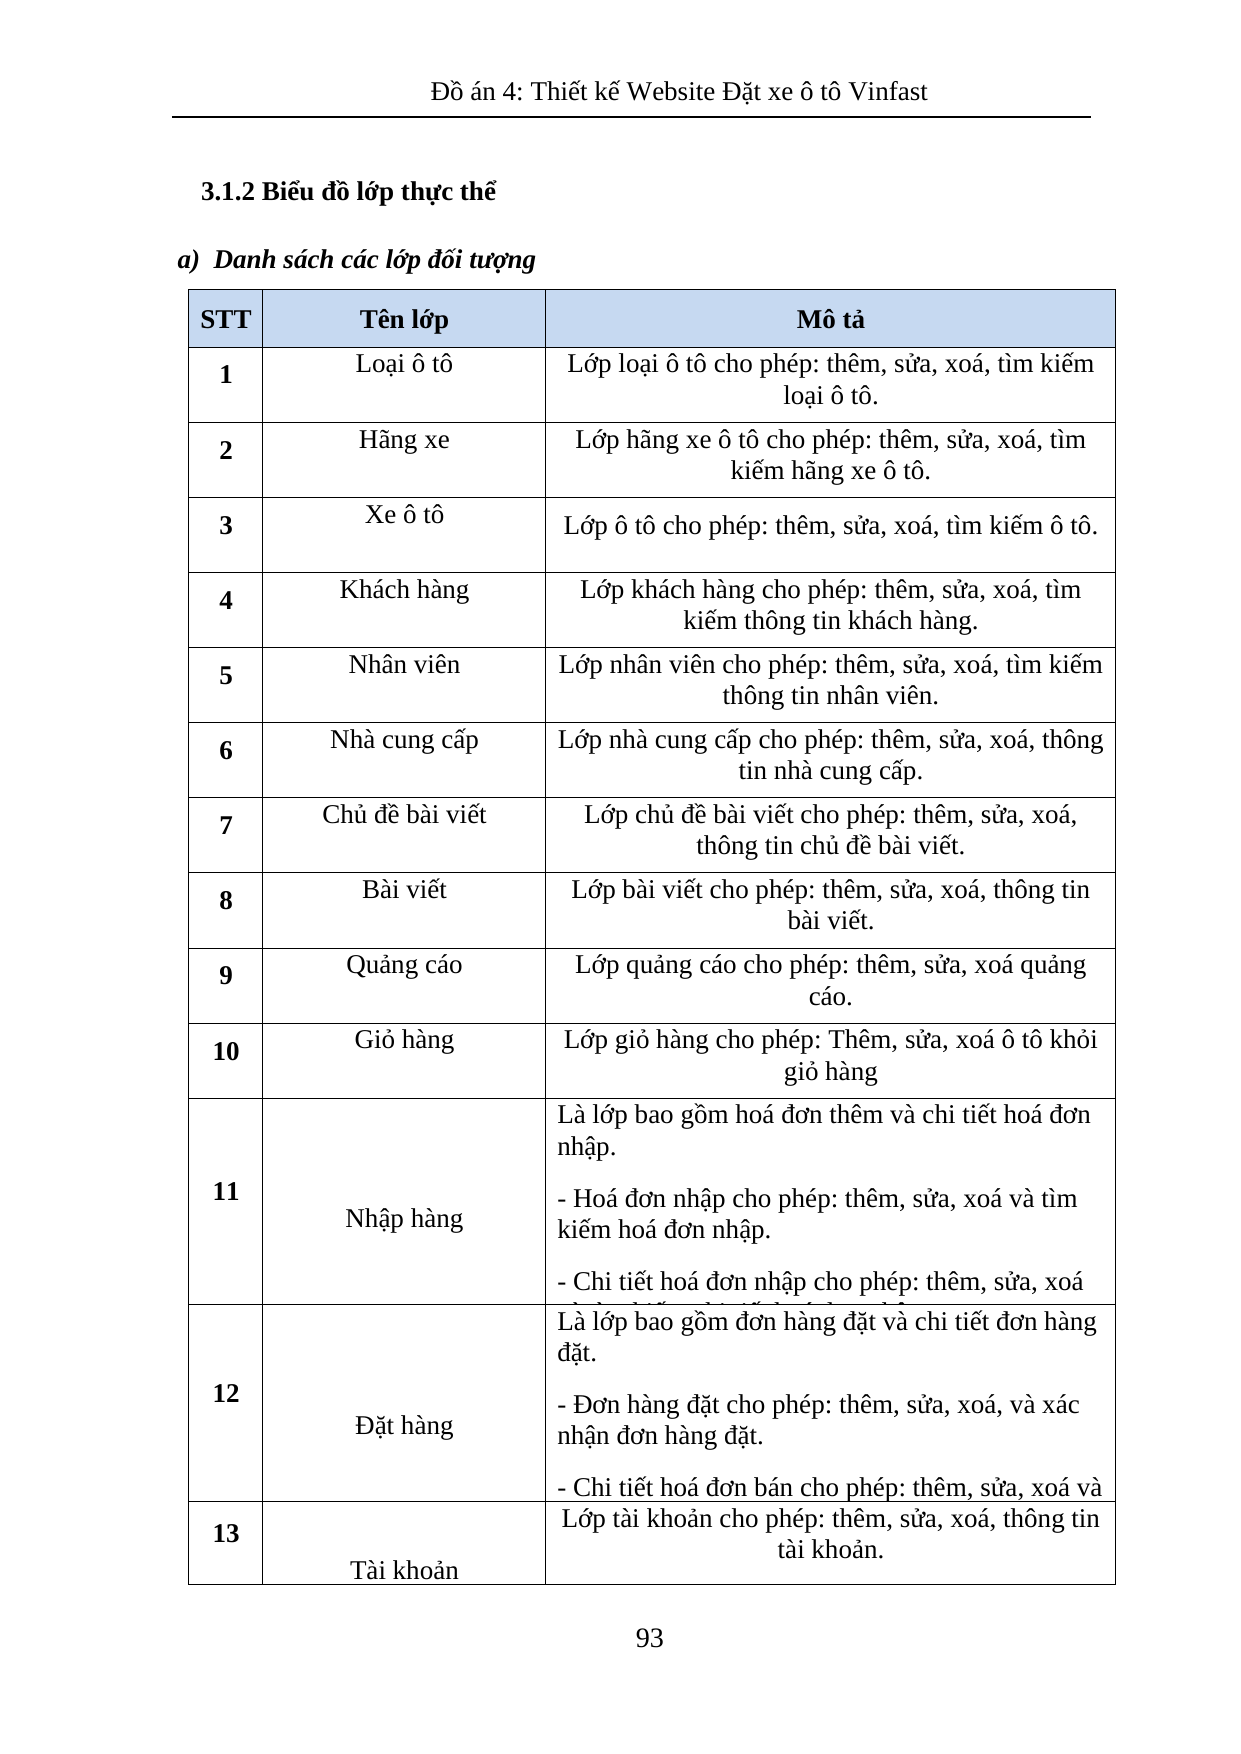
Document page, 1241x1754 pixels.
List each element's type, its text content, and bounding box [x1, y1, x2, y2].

table_cell Nhân viên [263, 648, 545, 722]
text a) Danh sách các lớp đối tượng [177, 243, 1122, 274]
table_cell Là lớp bao gồm đơn hàng đặt và chi tiết đơn hàng đặt. - Đơn hàng đặt cho phép: thêm, sửa, xoá, và xác nhận đơn hàng đặt. - Chi tiết hoá đơn bán cho phép: thêm, sửa, xoá và xác nhận chi tiết đơn hàng. [546, 1305, 1115, 1501]
table_cell Lớp khách hàng cho phép: thêm, sửa, xoá, tìm kiếm thông tin khách hàng. [546, 573, 1115, 647]
table_cell 4 [189, 573, 262, 647]
table_cell 11 [189, 1099, 262, 1304]
table_cell Lớp chủ đề bài viết cho phép: thêm, sửa, xoá, thông tin chủ đề bài viết. [546, 798, 1115, 872]
table_cell Chủ đề bài viết [263, 798, 545, 872]
table_cell 5 [189, 648, 262, 722]
table_cell 8 [189, 873, 262, 947]
table_header Mô tả [546, 290, 1115, 347]
table_cell Quảng cáo [263, 949, 545, 1022]
table_cell Giỏ hàng [263, 1024, 545, 1098]
table_cell Lớp nhà cung cấp cho phép: thêm, sửa, xoá, thông tin nhà cung cấp. [546, 723, 1115, 797]
table_cell 7 [189, 798, 262, 872]
table_cell Tài khoản [263, 1502, 545, 1583]
table_cell Lớp tài khoản cho phép: thêm, sửa, xoá, thông tin tài khoản. [546, 1502, 1115, 1583]
table_cell Xe ô tô [263, 498, 545, 572]
table_cell 9 [189, 949, 262, 1022]
table_cell Lớp hãng xe ô tô cho phép: thêm, sửa, xoá, tìm kiếm hãng xe ô tô. [546, 423, 1115, 497]
table_header Tên lớp [263, 290, 545, 347]
table_cell Khách hàng [263, 573, 545, 647]
table_cell 2 [189, 423, 262, 497]
table_cell 13 [189, 1502, 262, 1583]
table_cell 12 [189, 1305, 262, 1501]
table_cell Lớp bài viết cho phép: thêm, sửa, xoá, thông tin bài viết. [546, 873, 1115, 947]
table_cell Lớp giỏ hàng cho phép: Thêm, sửa, xoá ô tô khỏi giỏ hàng [546, 1024, 1115, 1098]
table_cell Bài viết [263, 873, 545, 947]
table_header STT [189, 290, 262, 347]
table_cell 1 [189, 348, 262, 422]
table_cell Lớp loại ô tô cho phép: thêm, sửa, xoá, tìm kiếm loại ô tô. [546, 348, 1115, 422]
table_cell Lớp ô tô cho phép: thêm, sửa, xoá, tìm kiếm ô tô. [546, 498, 1115, 572]
table_cell Lớp quảng cáo cho phép: thêm, sửa, xoá quảng cáo. [546, 949, 1115, 1022]
table_cell Nhà cung cấp [263, 723, 545, 797]
table_cell 3 [189, 498, 262, 572]
table_cell Hãng xe [263, 423, 545, 497]
table_cell Loại ô tô [263, 348, 545, 422]
table_cell Lớp nhân viên cho phép: thêm, sửa, xoá, tìm kiếm thông tin nhân viên. [546, 648, 1115, 722]
table_cell Đặt hàng [263, 1305, 545, 1501]
table_cell 10 [189, 1024, 262, 1098]
table_cell Là lớp bao gồm hoá đơn thêm và chi tiết hoá đơn nhập. - Hoá đơn nhập cho phép: thêm, sửa, xoá và tìm kiếm hoá đơn nhập. - Chi tiết hoá đơn nhập cho phép: thêm, sửa, xoá và tìm kiếm chi tiết hoá đơn nhập. [546, 1099, 1115, 1304]
table_cell 6 [189, 723, 262, 797]
text 3.1.2 Biểu đồ lớp thực thể [201, 175, 1122, 206]
table_cell Nhập hàng [263, 1099, 545, 1304]
